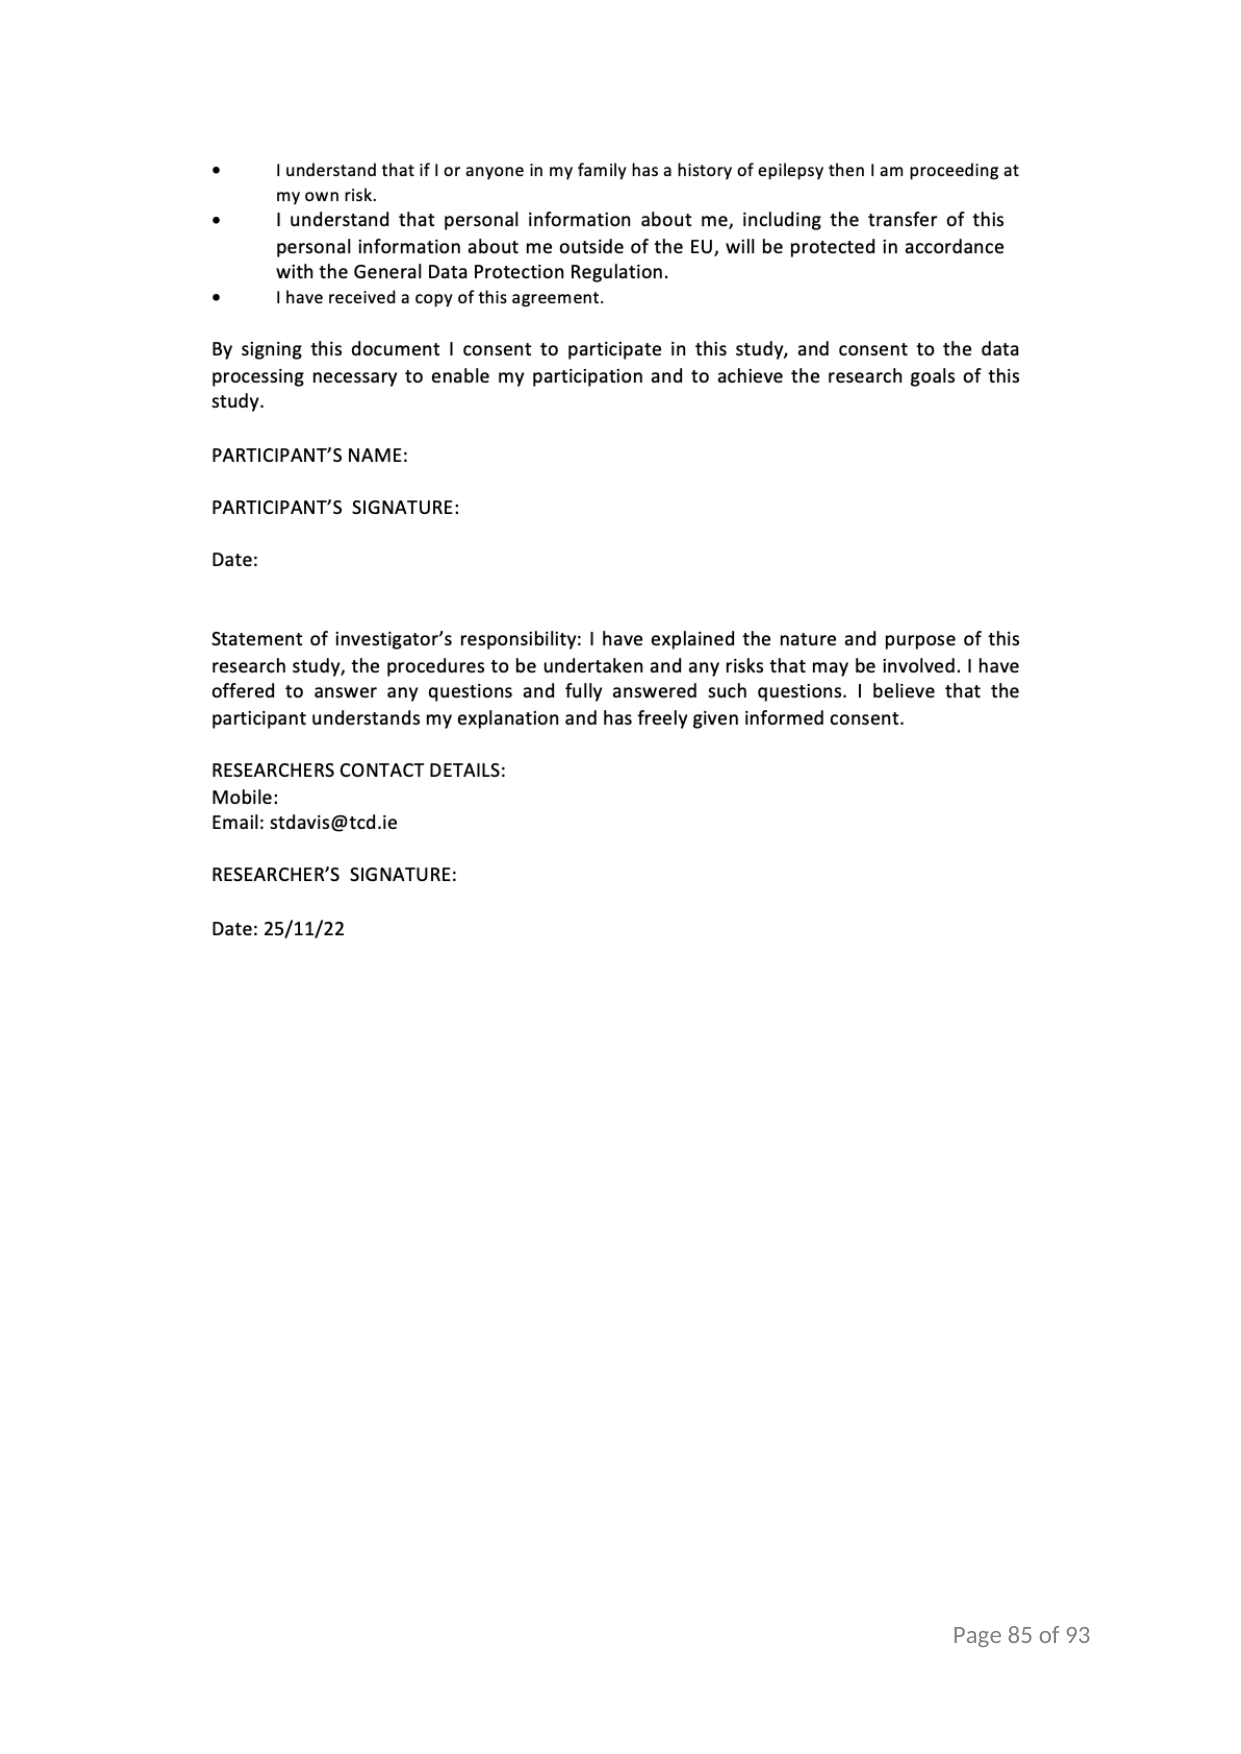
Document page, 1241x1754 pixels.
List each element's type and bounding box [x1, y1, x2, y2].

picture [198, 150, 1039, 949]
